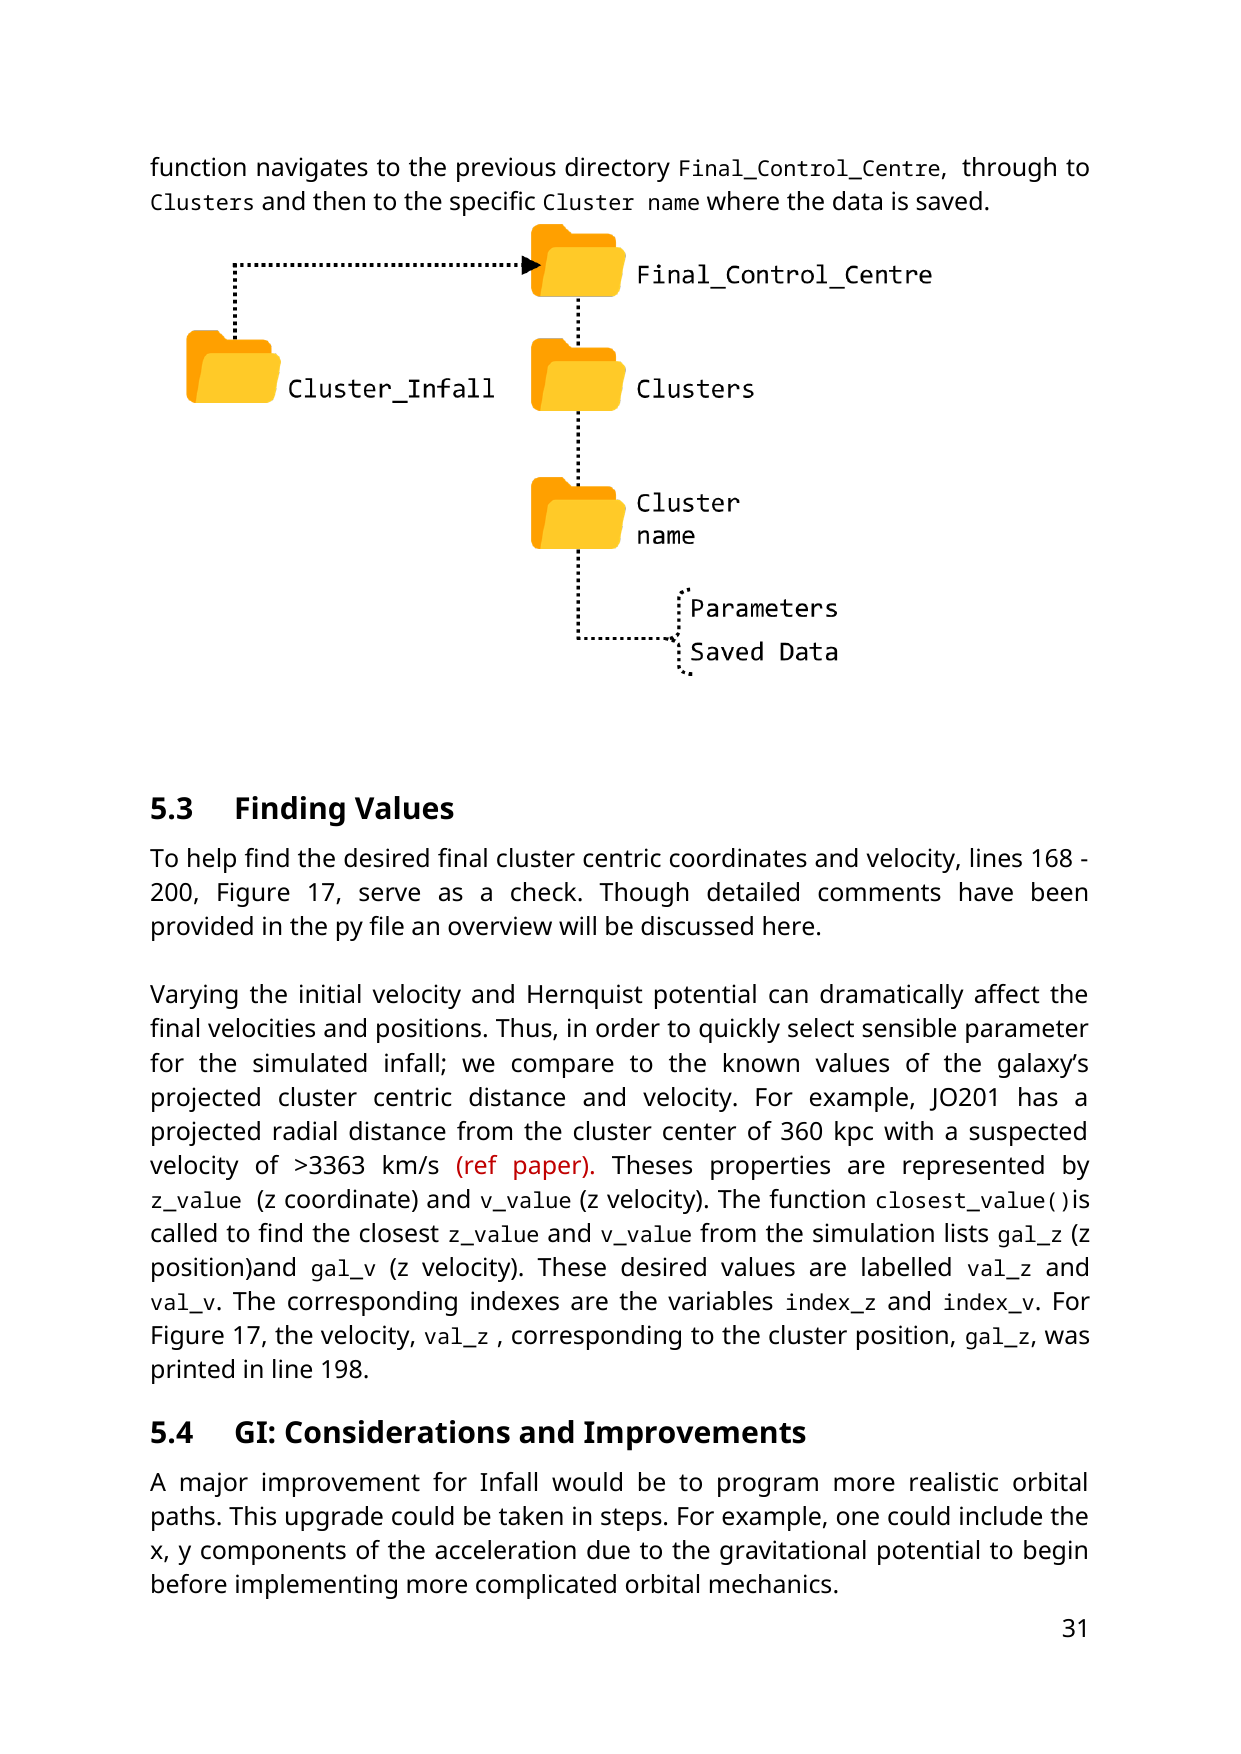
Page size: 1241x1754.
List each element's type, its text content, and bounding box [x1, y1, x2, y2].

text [150, 150, 1090, 218]
picture [186, 224, 951, 684]
subtitle GI: Considerations and Improvements [150, 1411, 1090, 1452]
text To help find the desired final cluster centric coordinates and velocity, lines 168 - 200, Figure 17, serve as a check. Though detailed comments have been provided in the py file an overview will be discussed here. [150, 841, 1090, 943]
text Varying the initial velocity and Hernquist potential can dramatically affect the final velocities and positions. Thus, in order to quickly select sensible parameter for the simulated infall; we compare to the known values of the galaxy’s projected cluster centric distance and velocity. For example, JO201 has a projected radial distance from the cluster center of 360 kpc with a suspected velocity of >3363 km/s (ref paper). Theses properties are represented by z_value (z coordinate) and v_value (z velocity). The function closest_value()is called to find the closest z_value and v_value from the simulation lists gal_z (z position)and gal_v (z velocity). These desired values are labelled val_z and val_v. The corresponding indexes are the variables index_z and index_v. For Figure 17, the velocity, val_z , corresponding to the cluster position, gal_z, was printed in line 198. [150, 977, 1090, 1386]
text A major improvement for Infall would be to program more realistic orbital paths. This upgrade could be taken in steps. For example, one could include the x, y components of the acceleration due to the gravitational potential to begin before implementing more complicated orbital mechanics. [150, 1464, 1090, 1601]
